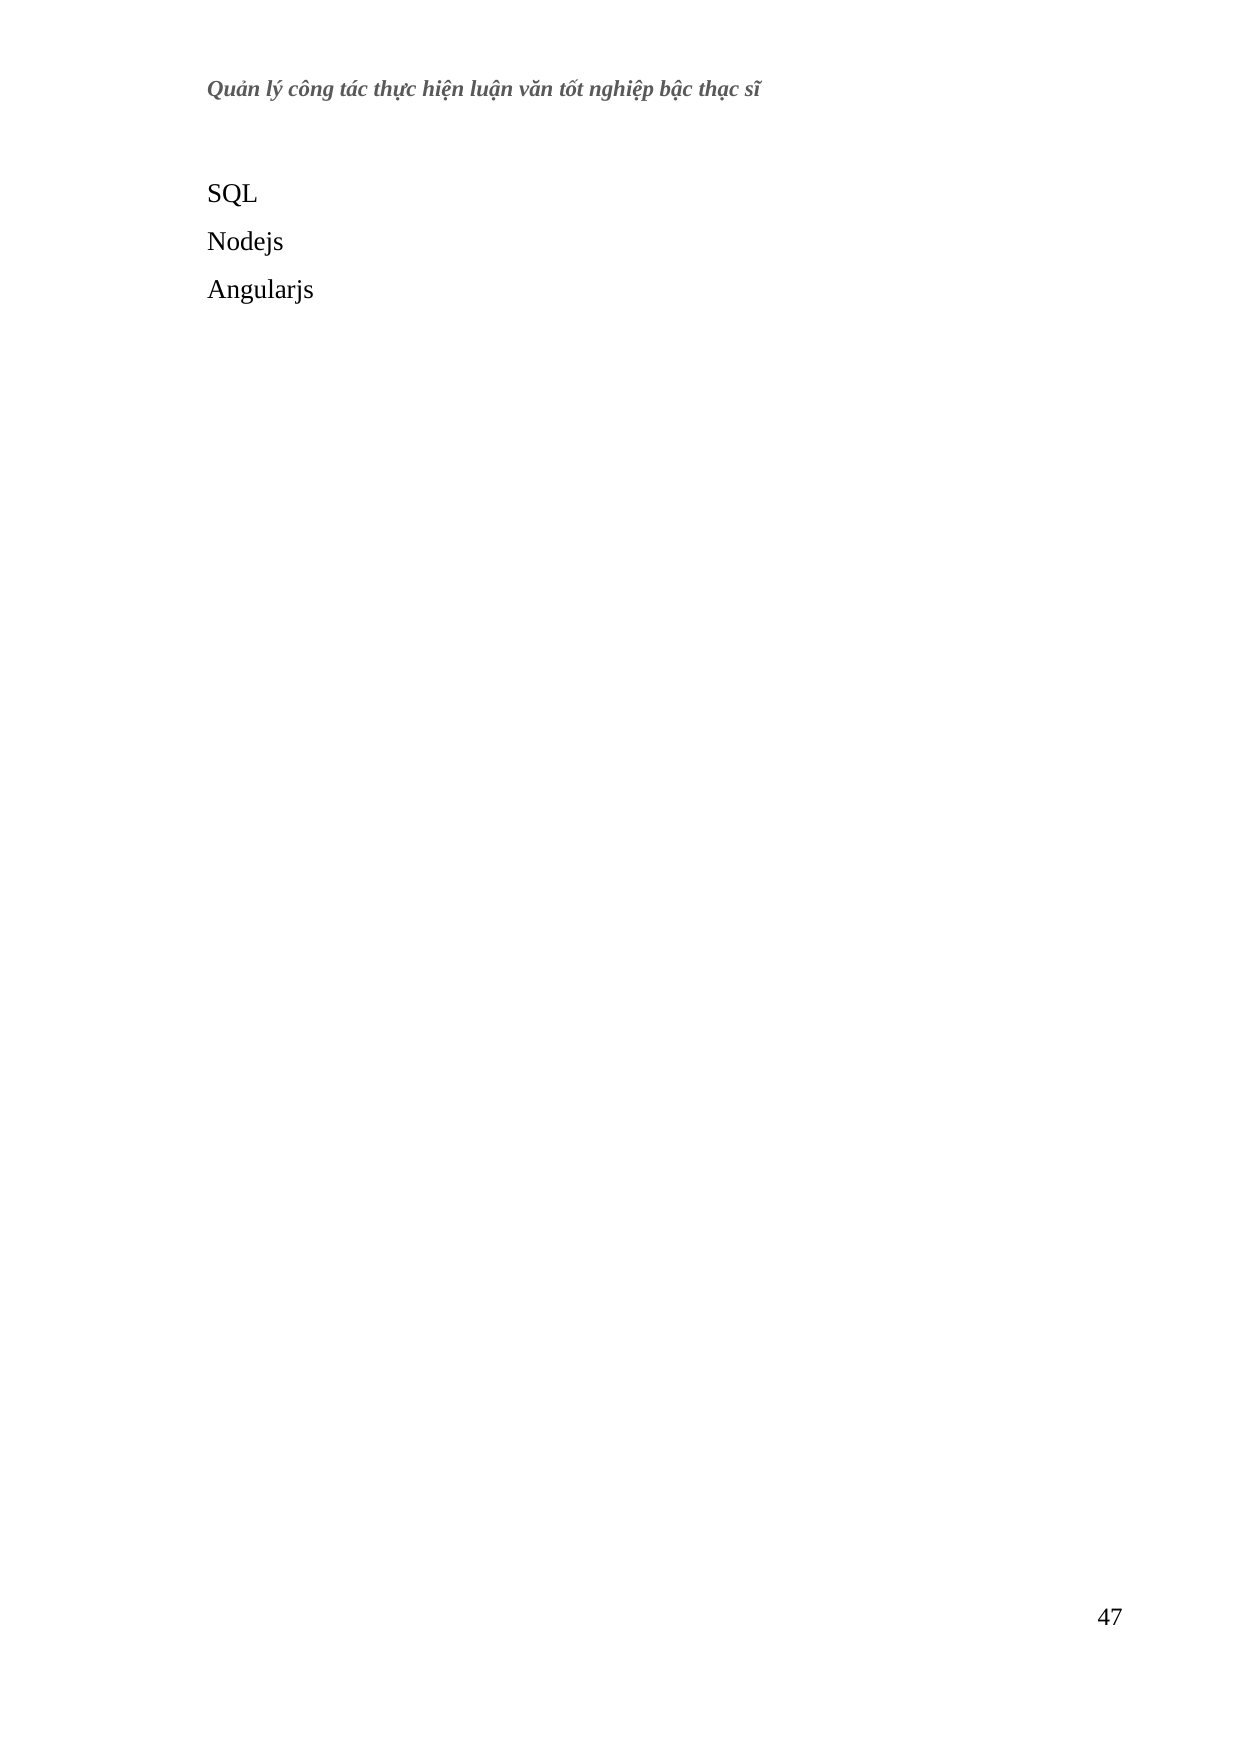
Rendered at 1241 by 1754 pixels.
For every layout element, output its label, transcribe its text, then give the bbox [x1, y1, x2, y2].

text Nodejs [207, 225, 1122, 256]
text SQL [207, 177, 1122, 208]
text Angularjs [207, 273, 1122, 304]
